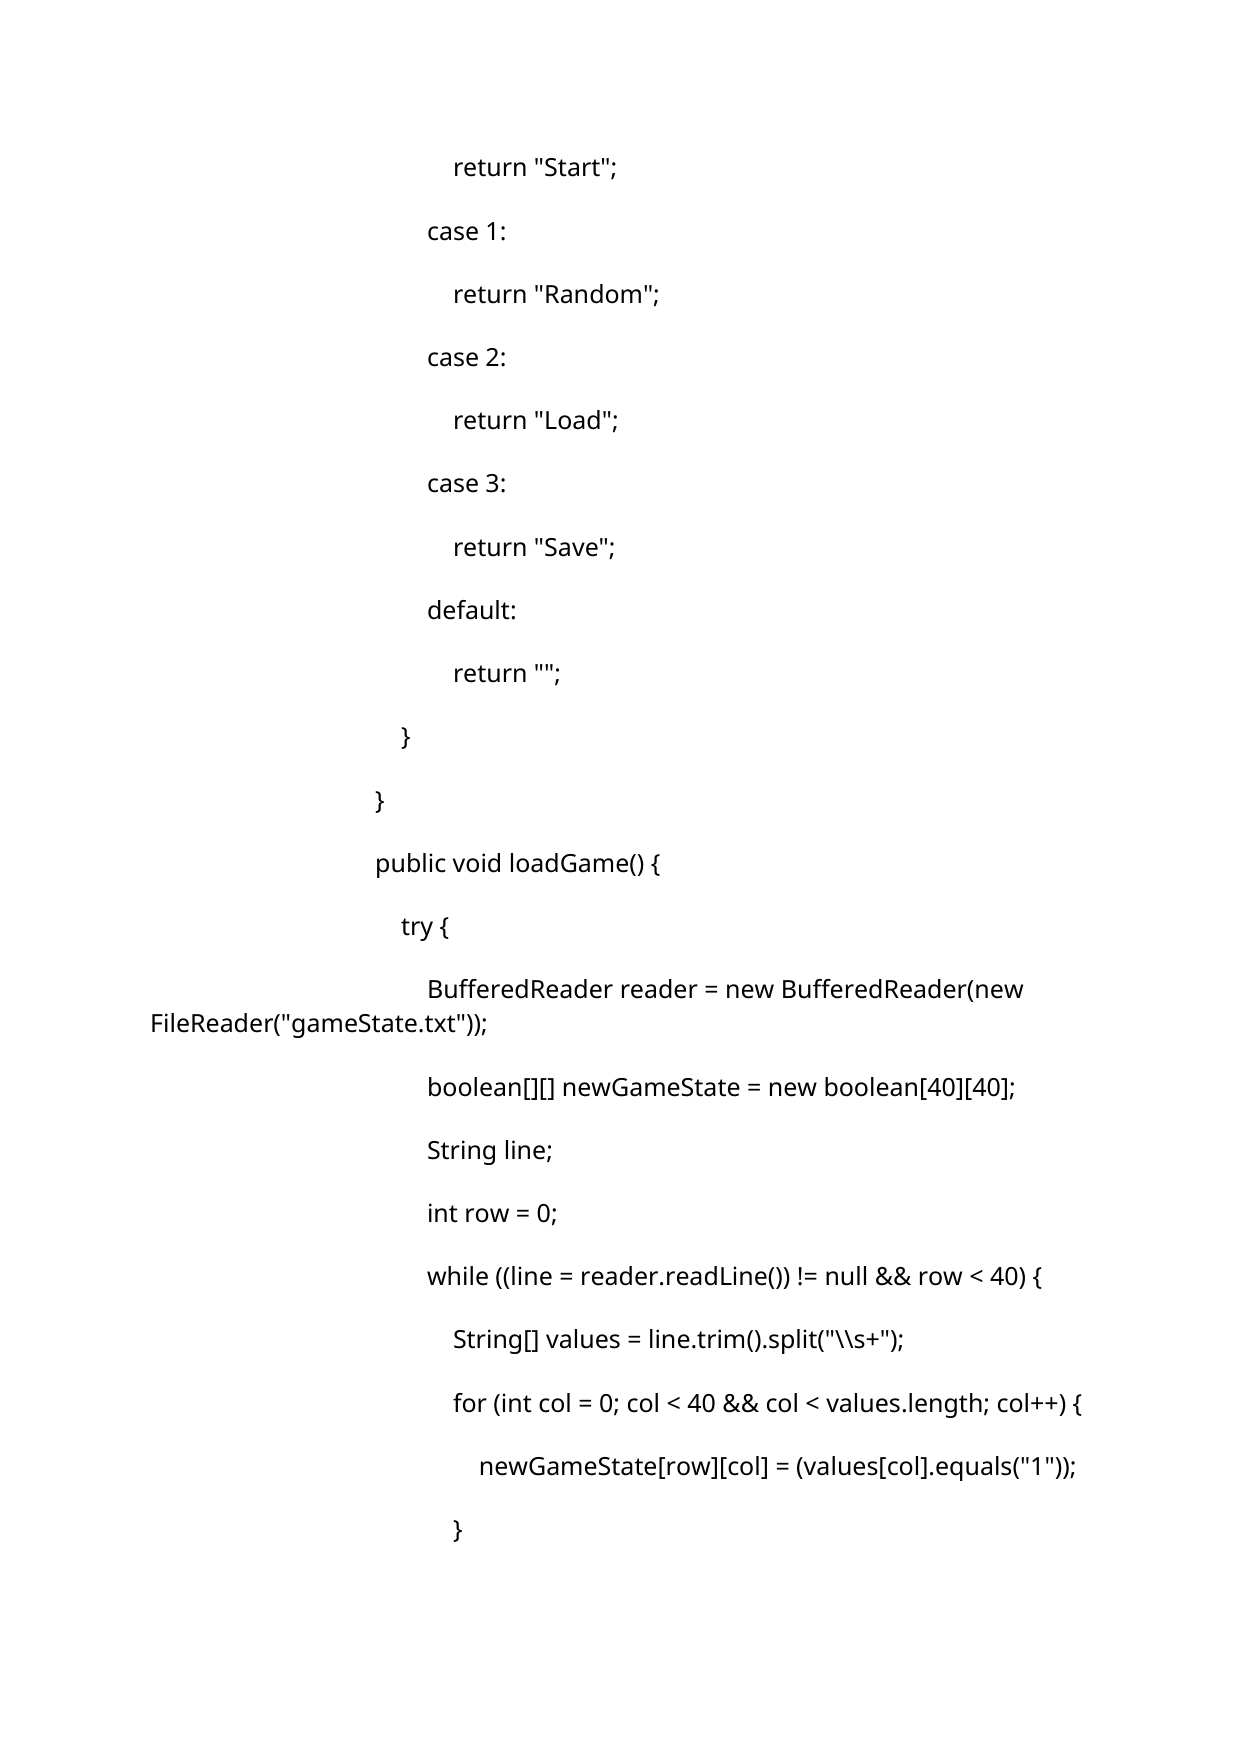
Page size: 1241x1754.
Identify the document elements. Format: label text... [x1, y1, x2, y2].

text } [150, 782, 1090, 816]
text case 3: [150, 466, 1090, 500]
text case 1: [150, 213, 1090, 247]
text for (int col = 0; col < 40 && col < values.length; col++) { [150, 1385, 1090, 1419]
text return "Start"; [150, 150, 1090, 184]
text int row = 0; [150, 1196, 1090, 1230]
text newGameState[row][col] = (values[col].equals("1")); [150, 1449, 1090, 1483]
text return "Random"; [150, 276, 1090, 311]
text String line; [150, 1132, 1090, 1167]
text public void loadGame() { [150, 846, 1090, 879]
text return "Load"; [150, 403, 1090, 437]
text case 2: [150, 340, 1090, 374]
text while ((line = reader.readLine()) != null && row < 40) { [150, 1259, 1090, 1293]
text default: [150, 593, 1090, 627]
text return "Save"; [150, 529, 1090, 563]
text boolean[][] newGameState = new boolean[40][40]; [150, 1069, 1090, 1103]
text try { [150, 909, 1090, 943]
text } [150, 1512, 1090, 1546]
text return ""; [150, 656, 1090, 690]
text } [150, 719, 1090, 753]
text BufferedReader reader = new BufferedReader(new FileReader("gameState.txt")); [150, 972, 1090, 1040]
text String[] values = line.trim().split("\\s+"); [150, 1322, 1090, 1356]
